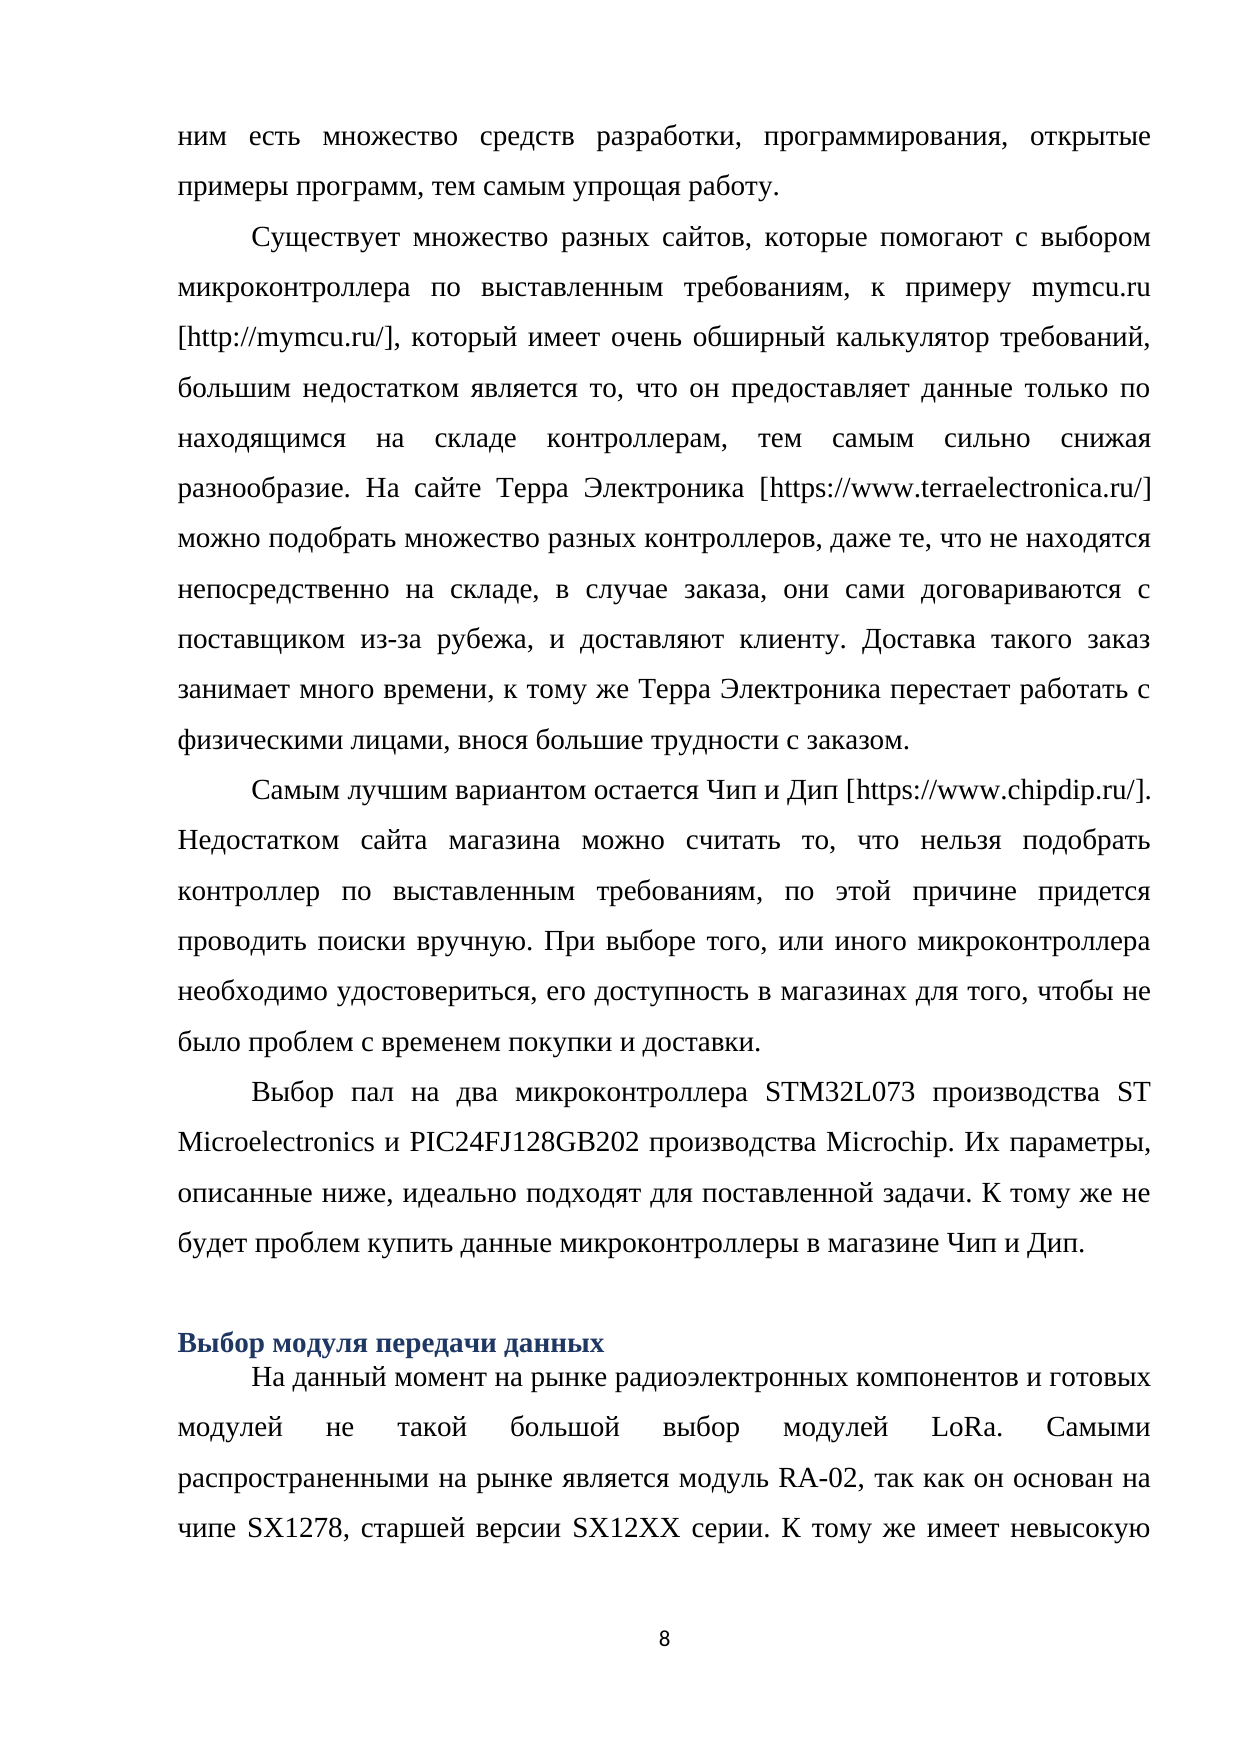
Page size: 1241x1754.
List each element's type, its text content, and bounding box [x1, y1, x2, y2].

text Самым лучшим вариантом остается Чип и Дип [https://www.chipdip.ru/]. Недостатком сайта магазина можно считать то, что нельзя подобрать контроллер по выставленным требованиям, по этой причине придется проводить поиски вручную. При выборе того, или иного микроконтроллера необходимо удостовериться, его доступность в магазинах для того, чтобы не было проблем с временем покупки и доставки. [177, 772, 1152, 1057]
text Выбор модуля передачи данных [177, 1326, 1152, 1359]
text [177, 118, 1152, 202]
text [177, 1359, 1152, 1544]
text Выбор пал на два микроконтроллера STM32L073 производства ST Microelectronics и PIC24FJ128GB202 производства Microchip. Их параметры, описанные ниже, идеально подходят для поставленной задачи. К тому же не будет проблем купить данные микроконтроллеры в магазине Чип и Дип. [177, 1074, 1152, 1258]
text Существует множество разных сайтов, которые помогают с выбором микроконтроллера по выставленным требованиям, к примеру mymcu.ru [http://mymcu.ru/], который имеет очень обширный калькулятор требований, большим недостатком является то, что он предоставляет данные только по находящимся на складе контроллерам, тем самым сильно снижая разнообразие. На сайте Терра Электроника [https://www.terraelectronica.ru/] можно подобрать множество разных контроллеров, даже те, что не находятся непосредственно на складе, в случае заказа, они сами договариваются с поставщиком из-за рубежа, и доставляют клиенту. Доставка такого заказ занимает много времени, к тому же Терра Электроника перестает работать с физическими лицами, внося большие трудности с заказом. [177, 219, 1152, 755]
